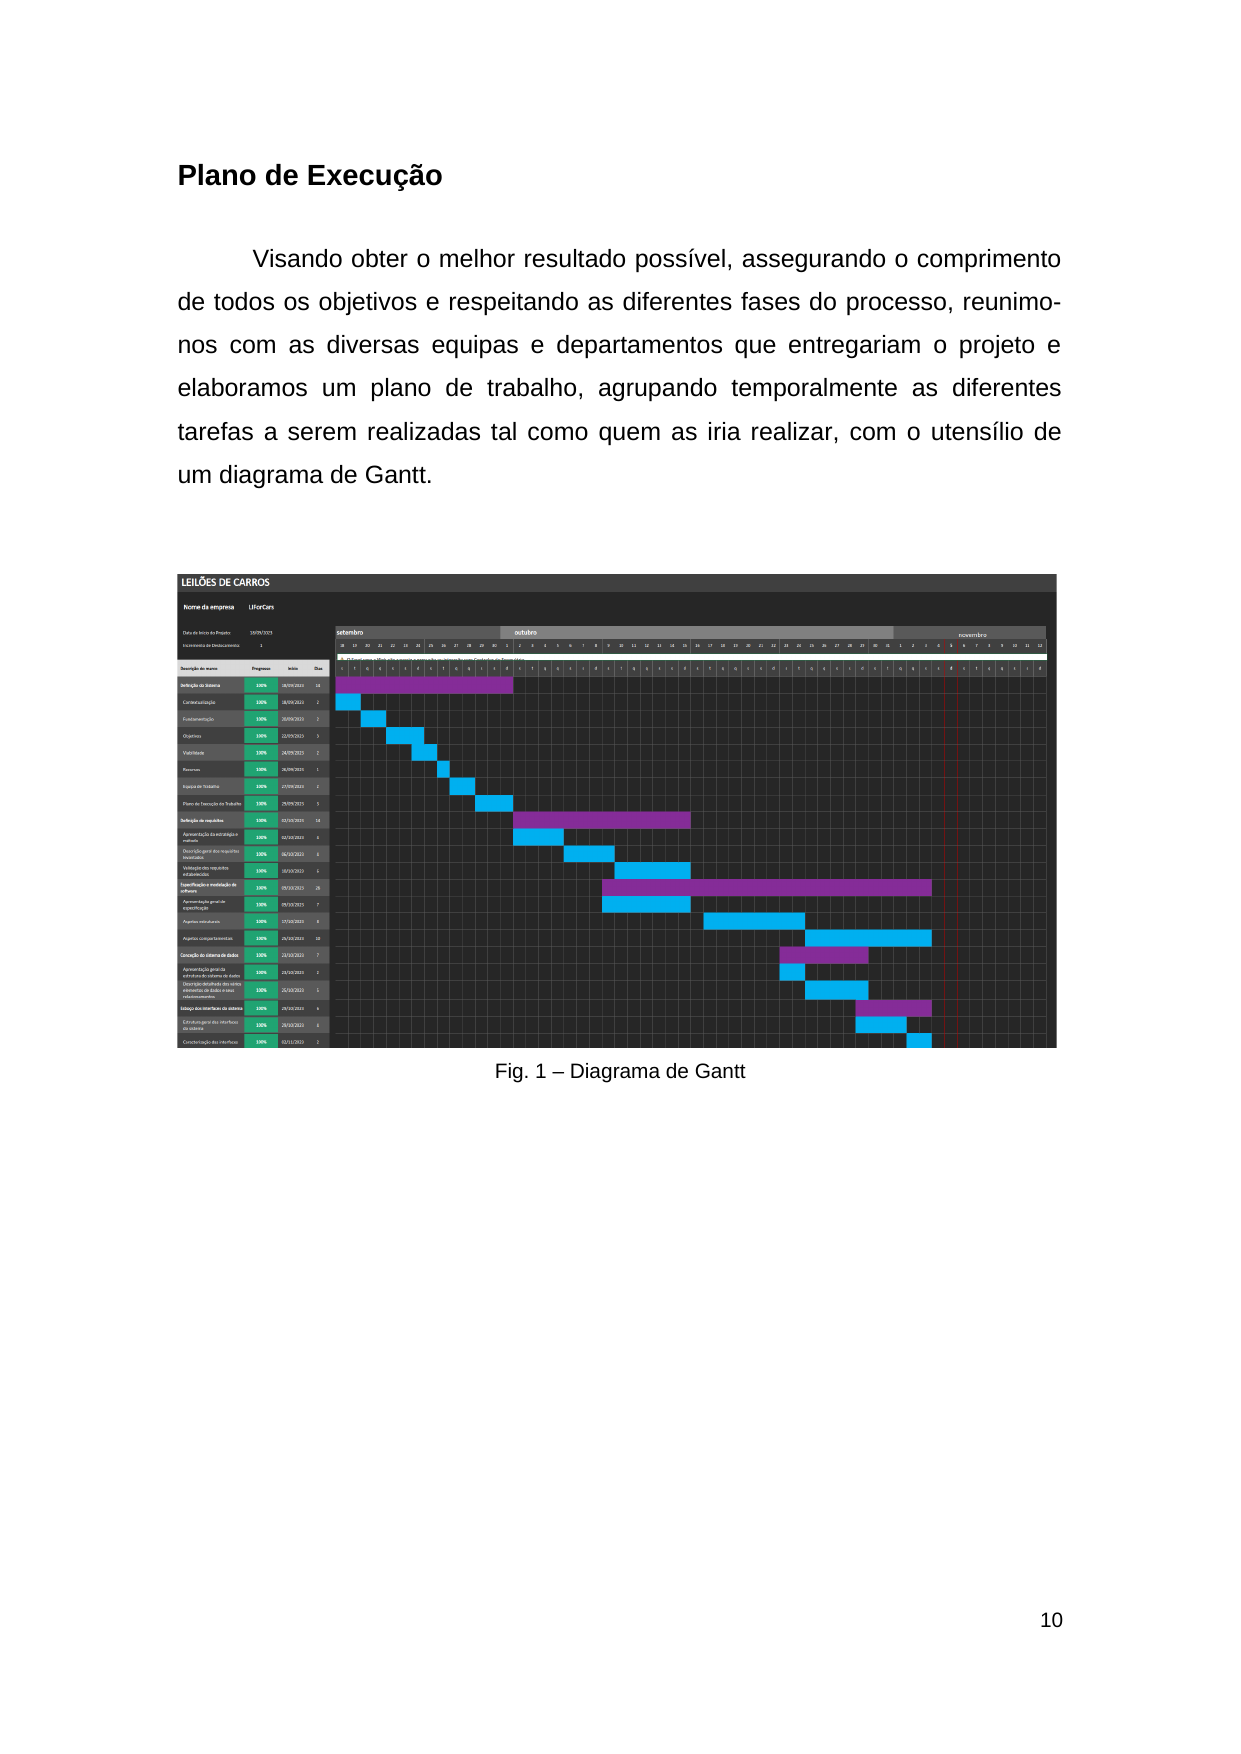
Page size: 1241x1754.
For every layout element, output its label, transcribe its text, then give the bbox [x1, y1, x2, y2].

picture [177, 574, 1057, 1048]
subtitle Plano de Execução [177, 158, 1063, 191]
text Fig. 1 – Diagrama de Gantt [177, 1059, 1063, 1083]
text Visando obter o melhor resultado possível, assegurando o comprimento de todos os objetivos e respeitando as diferentes fases do processo, reunimo-nos com as diversas equipas e departamentos que entregariam o projeto e elaboramos um plano de trabalho, agrupando temporalmente as diferentes tarefas a serem realizadas tal como quem as iria realizar, com o utensílio de um diagrama de Gantt. [177, 244, 1063, 488]
